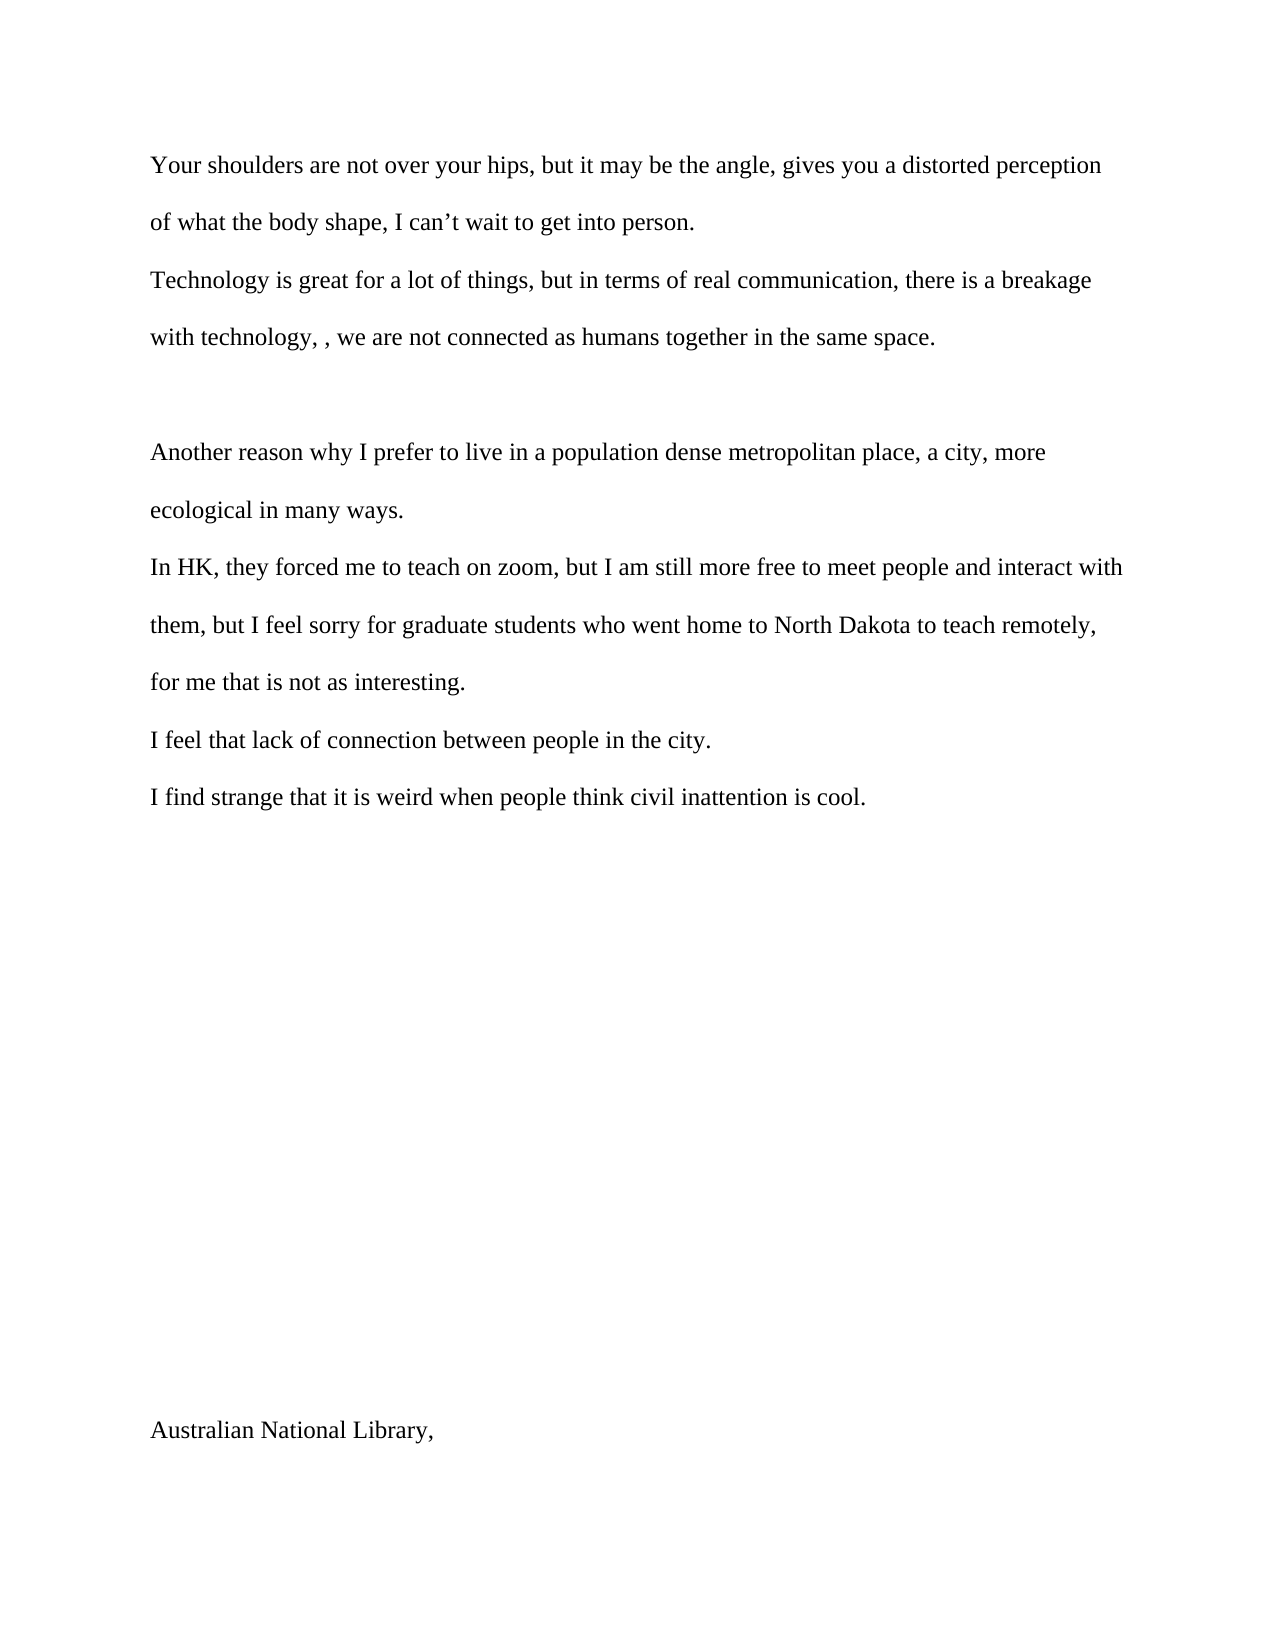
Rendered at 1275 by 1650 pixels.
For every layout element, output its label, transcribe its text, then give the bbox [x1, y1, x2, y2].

text In HK, they forced me to teach on zoom, but I am still more free to meet people and interact with them, but I feel sorry for graduate students who went home to North Dakota to teach remotely, for me that is not as interesting. [150, 552, 1125, 696]
text Technology is great for a lot of things, but in terms of real communication, there is a breakage with technology, , we are not connected as humans together in the same space. [150, 265, 1125, 351]
text Another reason why I prefer to live in a population dense metropolitan place, a city, more ecological in many ways. [150, 437, 1125, 524]
text Australian National Library, [150, 1415, 1125, 1444]
text Your shoulders are not over your hips, but it may be the angle, gives you a distorted perception of what the body shape, I can’t wait to get into person. [150, 150, 1125, 236]
text I feel that lack of connection between people in the city. [150, 725, 1125, 754]
text I find strange that it is weird when people think civil inattention is cool. [150, 782, 1125, 811]
